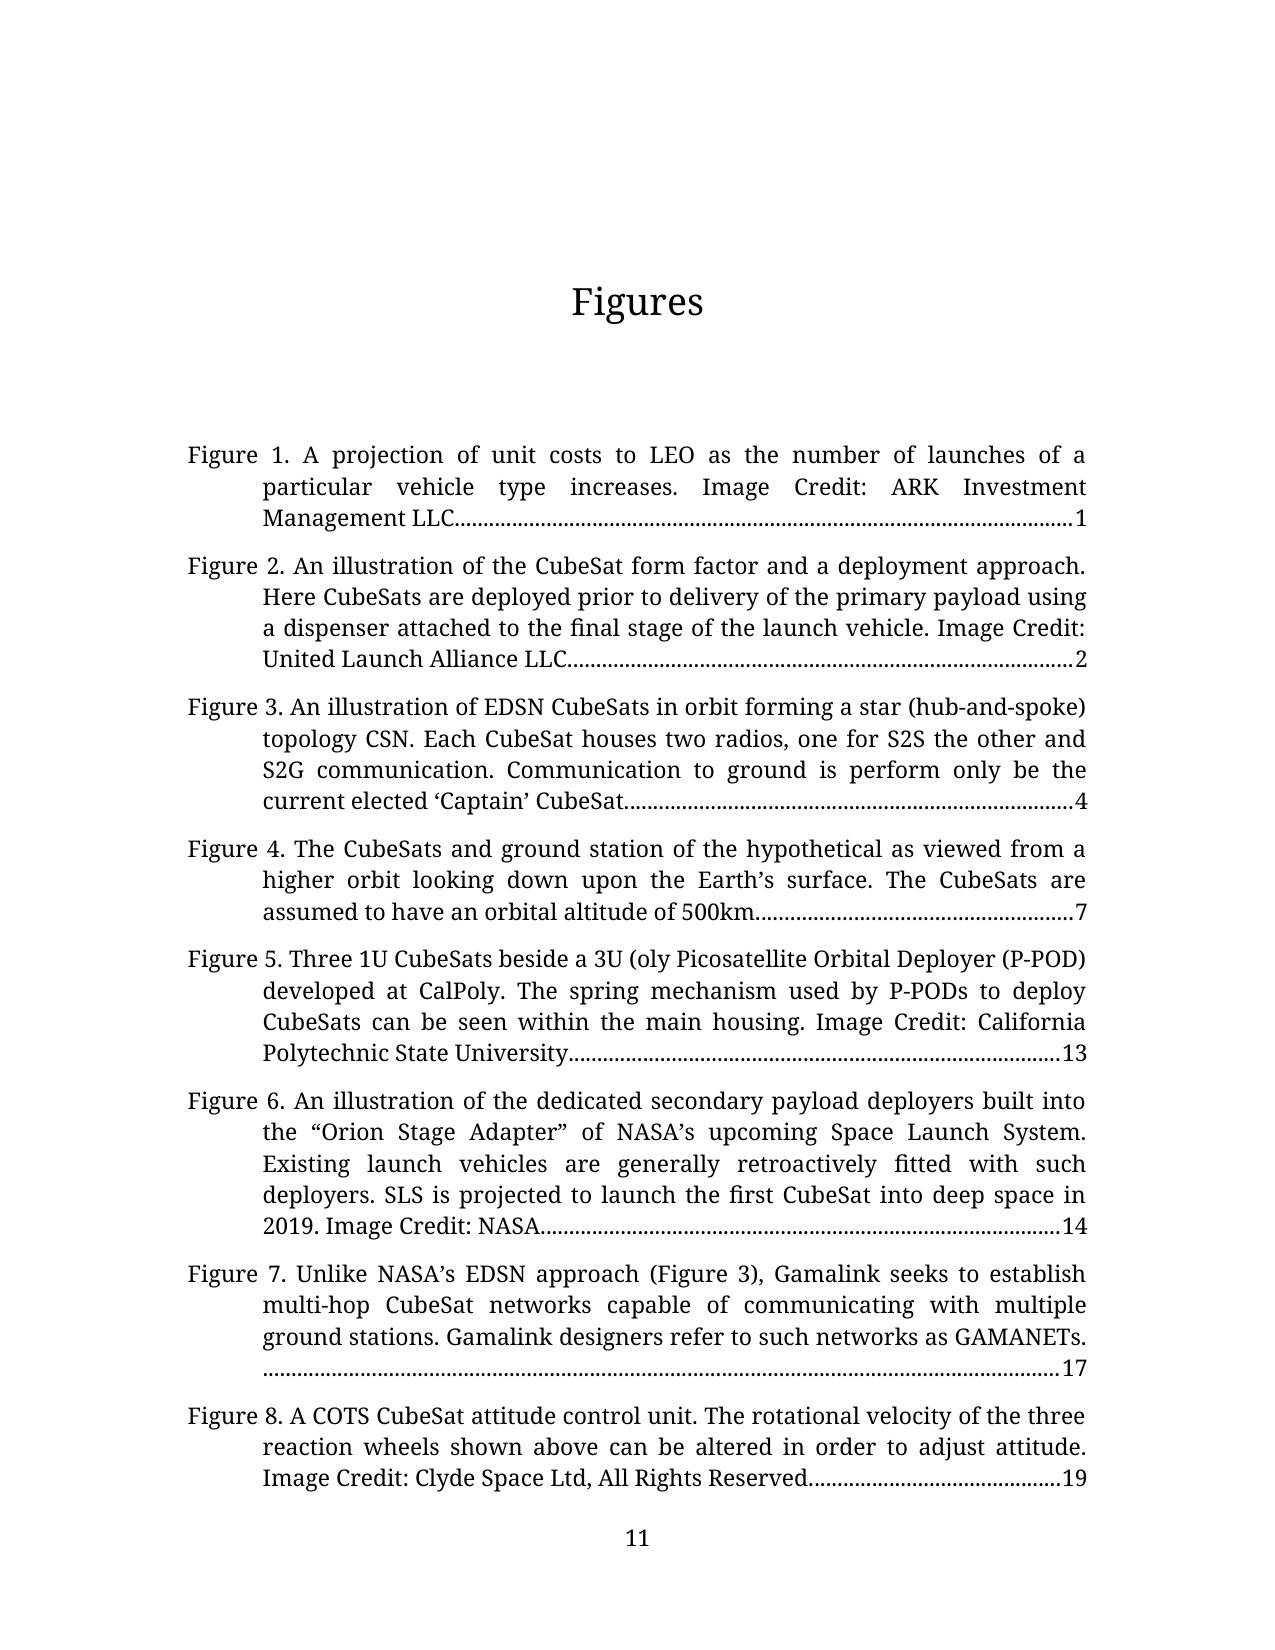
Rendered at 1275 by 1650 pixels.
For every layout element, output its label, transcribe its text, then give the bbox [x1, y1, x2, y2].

text Figure 3. An illustration of EDSN CubeSats in orbit forming a star (hub-and-spoke) topology CSN. Each CubeSat houses two radios, one for S2S the other and S2G communication. Communication to ground is perform only be the current elected ‘Captain’ CubeSat. 4 [187, 691, 1087, 816]
text Figure 2. An illustration of the CubeSat form factor and a deployment approach. Here CubeSats are deployed prior to delivery of the primary payload using a dispenser attached to the final stage of the launch vehicle. Image Credit: United Launch Alliance LLC. 2 [187, 550, 1087, 675]
text Figure 8. A COTS CubeSat attitude control unit. The rotational velocity of the three reaction wheels shown above can be altered in order to adjust attitude. Image Credit: Clyde Space Ltd, All Rights Reserved. 19 [187, 1400, 1087, 1493]
text Figure 7. Unlike NASA’s EDSN approach (Figure 3), Gamalink seeks to establish multi-hop CubeSat networks capable of communicating with multiple ground stations. Gamalink designers refer to such networks as GAMANETs. 17 [187, 1258, 1087, 1383]
text Figure 4. The CubeSats and ground station of the hypothetical as viewed from a higher orbit looking down upon the Earth’s surface. The CubeSats are assumed to have an orbital altitude of 500km. 7 [187, 833, 1087, 927]
text Figure 6. An illustration of the dedicated secondary payload deployers built into the “Orion Stage Adapter” of NASA’s upcoming Space Launch System. Existing launch vehicles are generally retroactively fitted with such deployers. SLS is projected to launch the first CubeSat into deep space in 2019. Image Credit: NASA. 14 [187, 1085, 1087, 1241]
text Figure 5. Three 1U CubeSats beside a 3U (oly Picosatellite Orbital Deployer (P-POD) developed at CalPoly. The spring mechanism used by P-PODs to deploy CubeSats can be seen within the main housing. Image Credit: California Polytechnic State University 13 [187, 943, 1087, 1068]
title Figures [187, 275, 1087, 326]
text Figure 1. A projection of unit costs to LEO as the number of launches of a particular vehicle type increases. Image Credit: ARK Investment Management LLC. 1 [187, 439, 1087, 533]
